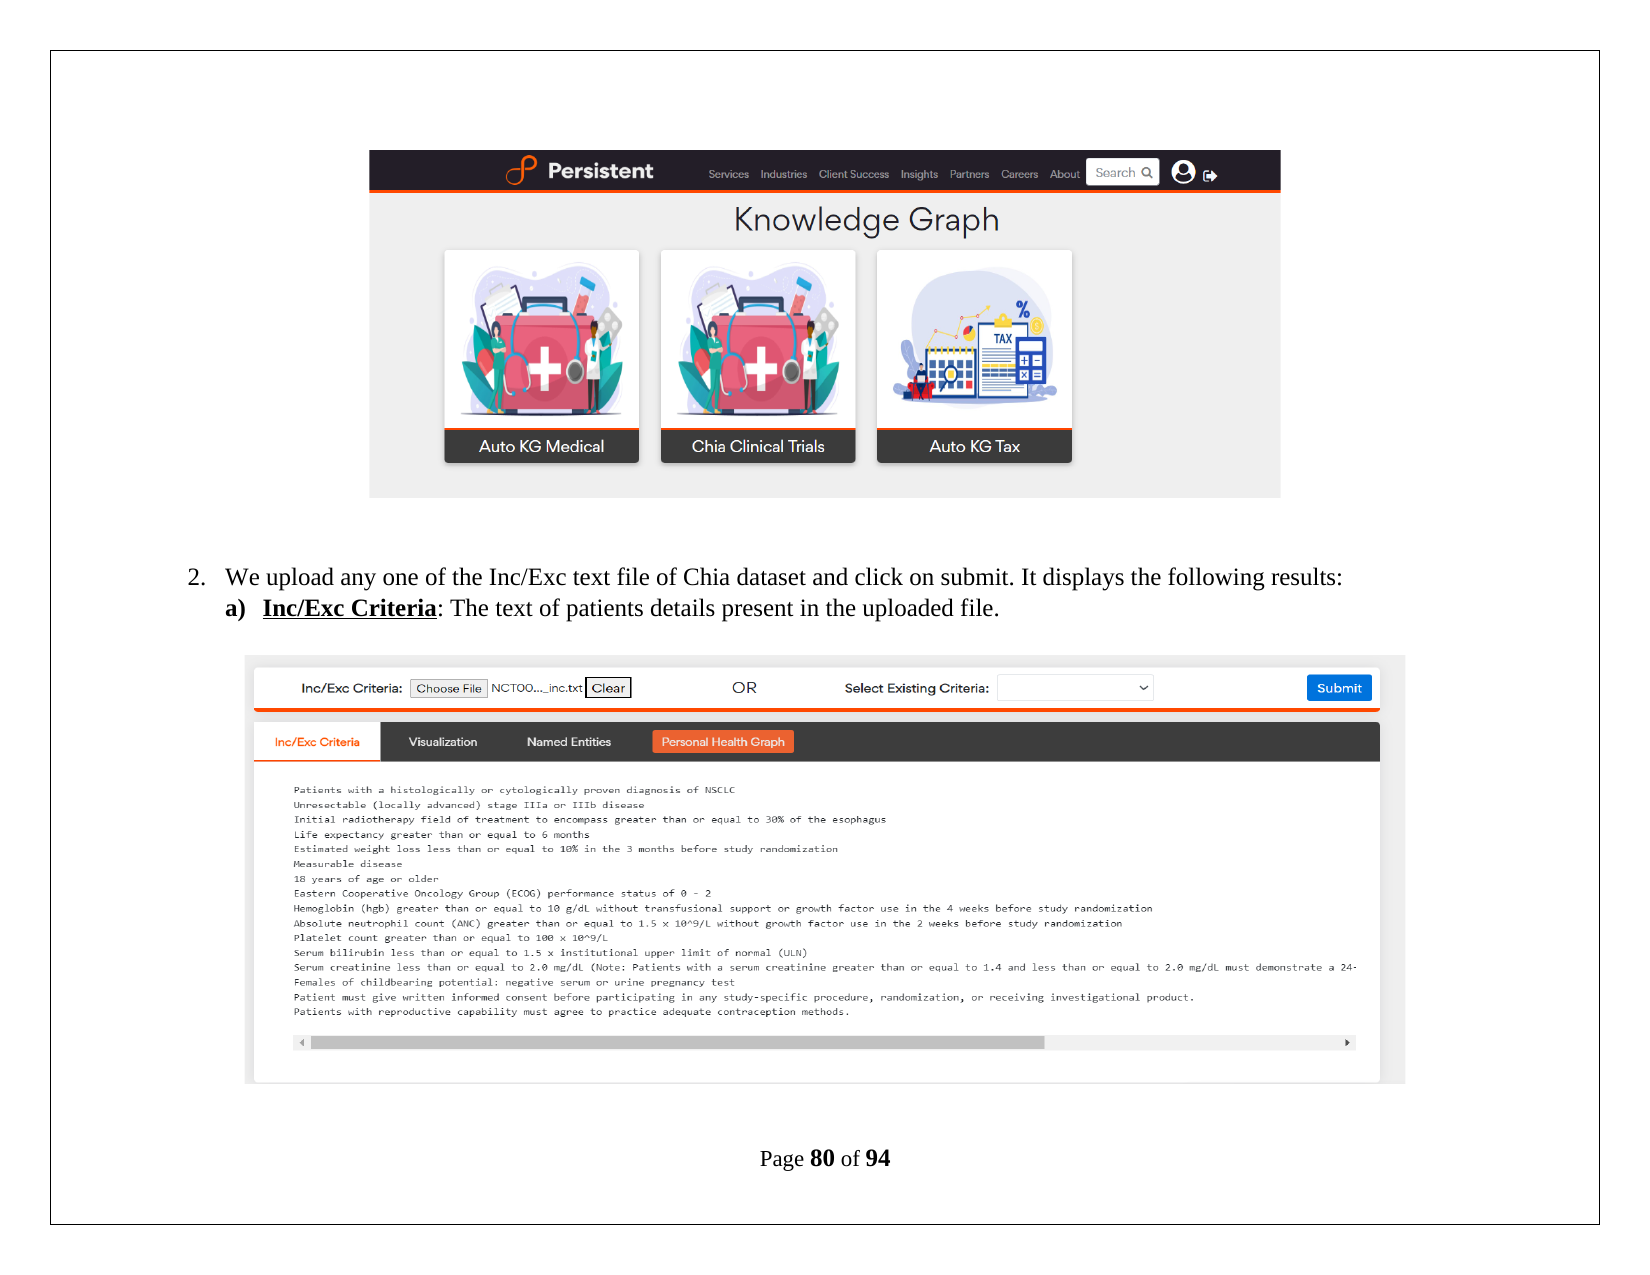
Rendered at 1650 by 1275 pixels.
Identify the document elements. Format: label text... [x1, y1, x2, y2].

picture [244, 655, 1406, 1084]
picture [369, 150, 1281, 498]
list We upload any one of the Inc/Exc text file of Chia dataset and click on submit. It displays the following results: [187, 562, 1500, 591]
list Inc/Exc Criteria: The text of patients details present in the uploaded file. [225, 593, 1500, 622]
